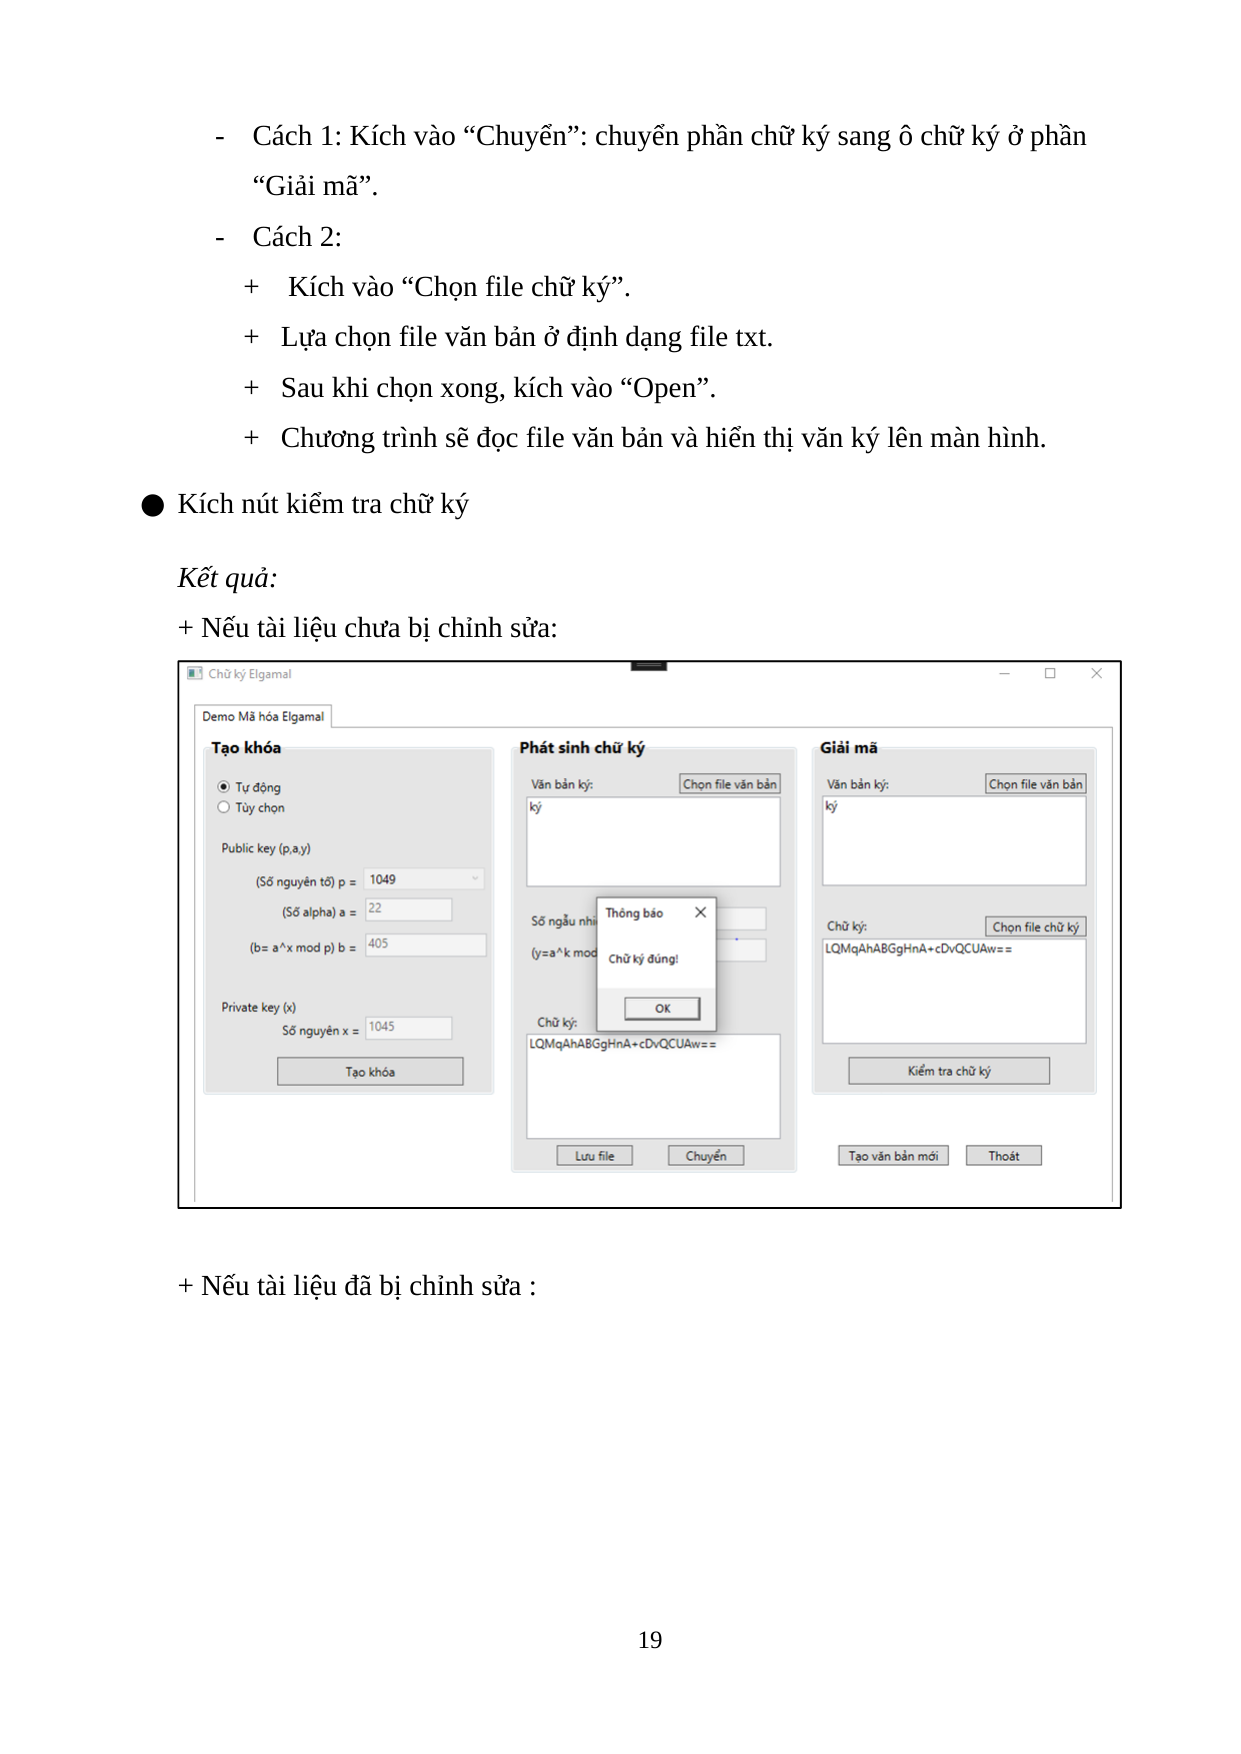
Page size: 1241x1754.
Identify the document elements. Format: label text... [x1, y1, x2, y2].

text + Nếu tài liệu đã bị chỉnh sửa : [177, 1268, 1122, 1302]
text Kết quả: [177, 560, 1122, 593]
text + Nếu tài liệu chưa bị chỉnh sửa: [177, 610, 1122, 644]
list Lựa chọn file văn bản ở định dạng file txt. [243, 319, 1152, 353]
list Chương trình sẽ đọc file văn bản và hiển thị văn ký lên màn hình. [243, 420, 1152, 453]
list Sau khi chọn xong, kích vào “Open”. [243, 370, 1152, 403]
list Kích nút kiểm tra chữ ký [140, 470, 1122, 530]
list Cách 1: Kích vào “Chuyển”: chuyển phần chữ ký sang ô chữ ký ở phần “Giải mã”. [215, 118, 1122, 202]
list Cách 2: [215, 219, 1122, 252]
picture [177, 660, 1122, 1209]
list Kích vào “Chọn file chữ ký”. [243, 269, 1152, 303]
